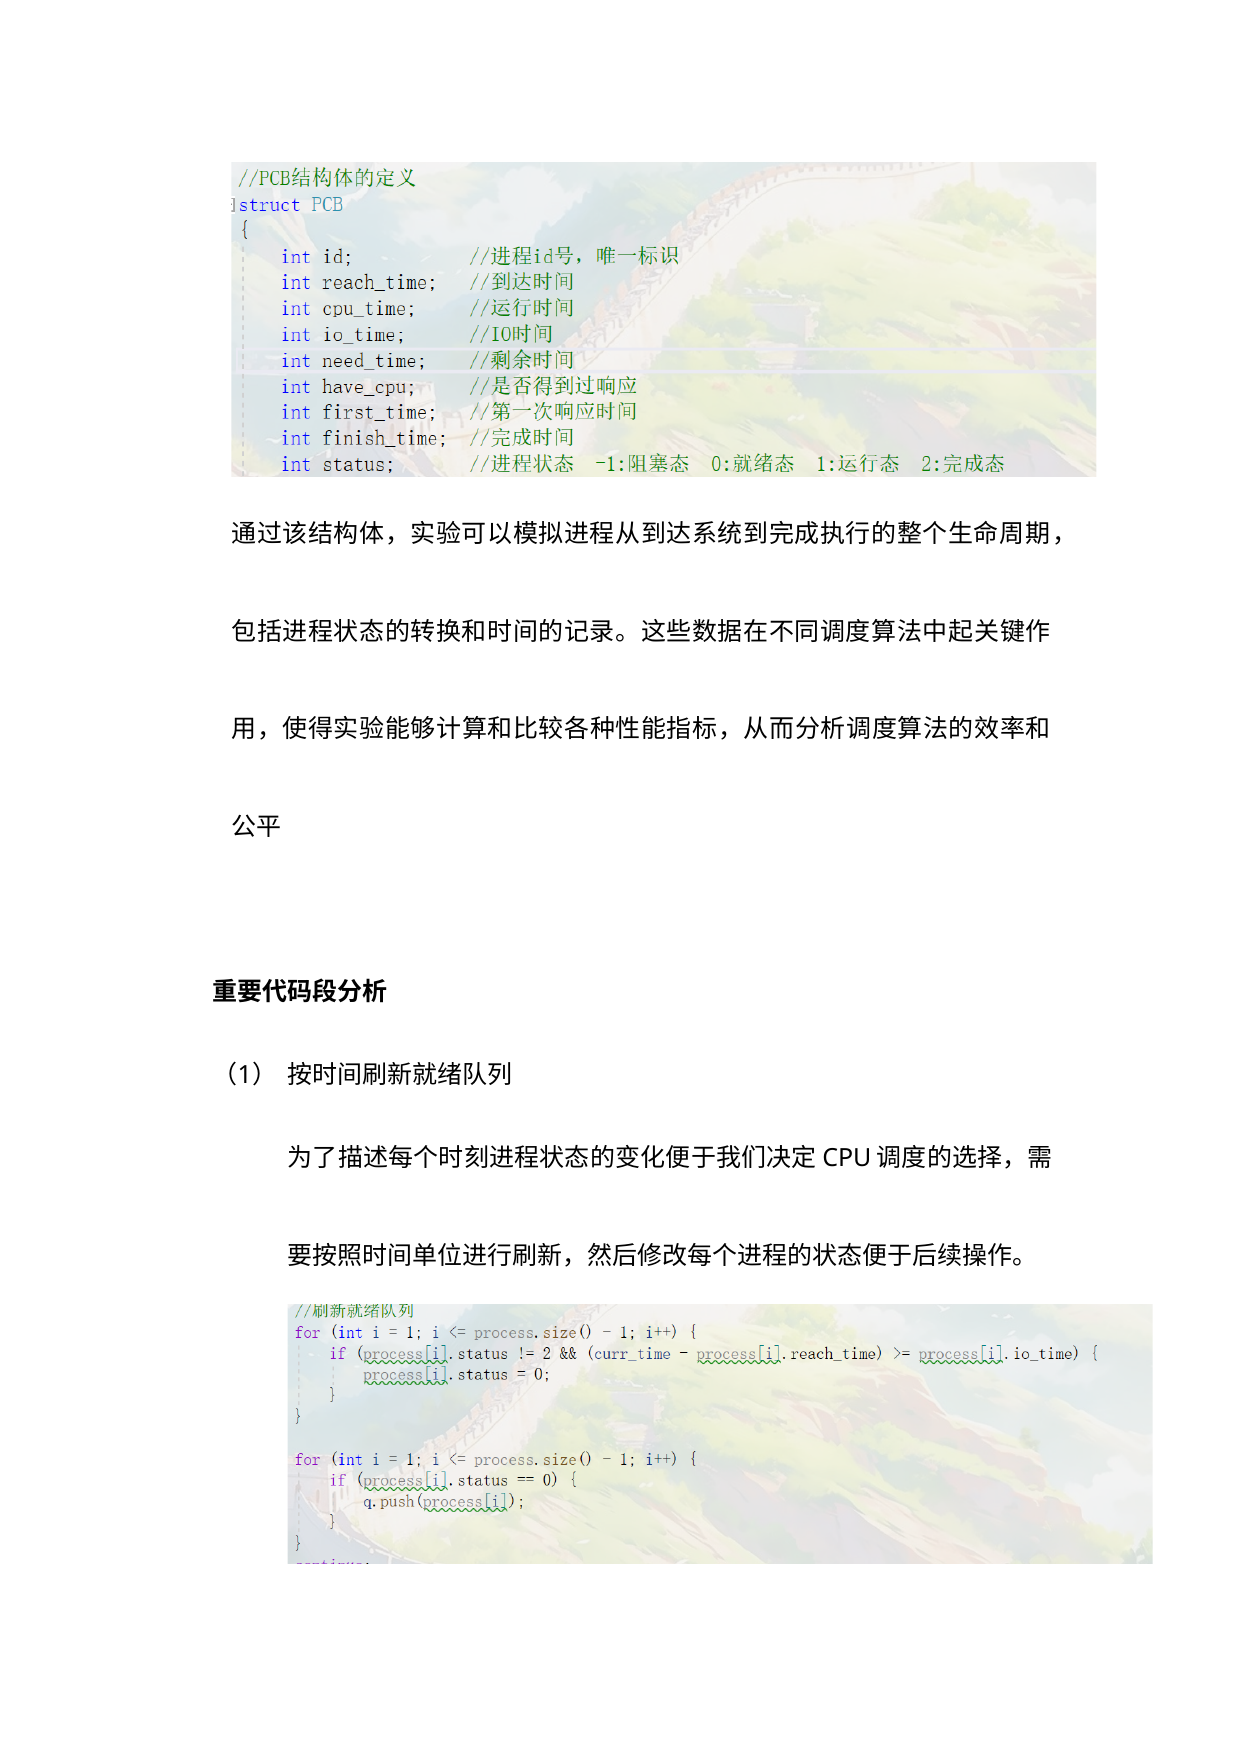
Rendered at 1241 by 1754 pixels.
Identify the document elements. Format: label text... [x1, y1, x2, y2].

list 按时间刷新就绪队列 [212, 1040, 1053, 1105]
text 重要代码段分析 [187, 957, 1053, 1022]
picture [287, 1304, 1153, 1564]
list 通过该结构体，实验可以模拟进程从到达系统到完成执行的整个生命周期，包括进程状态的转换和时间的记录。这些数据在不同调度算法中起关键作用，使得实验能够计算和比较各种性能指标，从而分析调度算法的效率和公平 [231, 499, 1053, 857]
list 为了描述每个时刻进程状态的变化便于我们决定CPU调度的选择，需要按照时间单位进行刷新，然后修改每个进程的状态便于后续操作。 [287, 1123, 1053, 1286]
picture [231, 162, 1097, 477]
